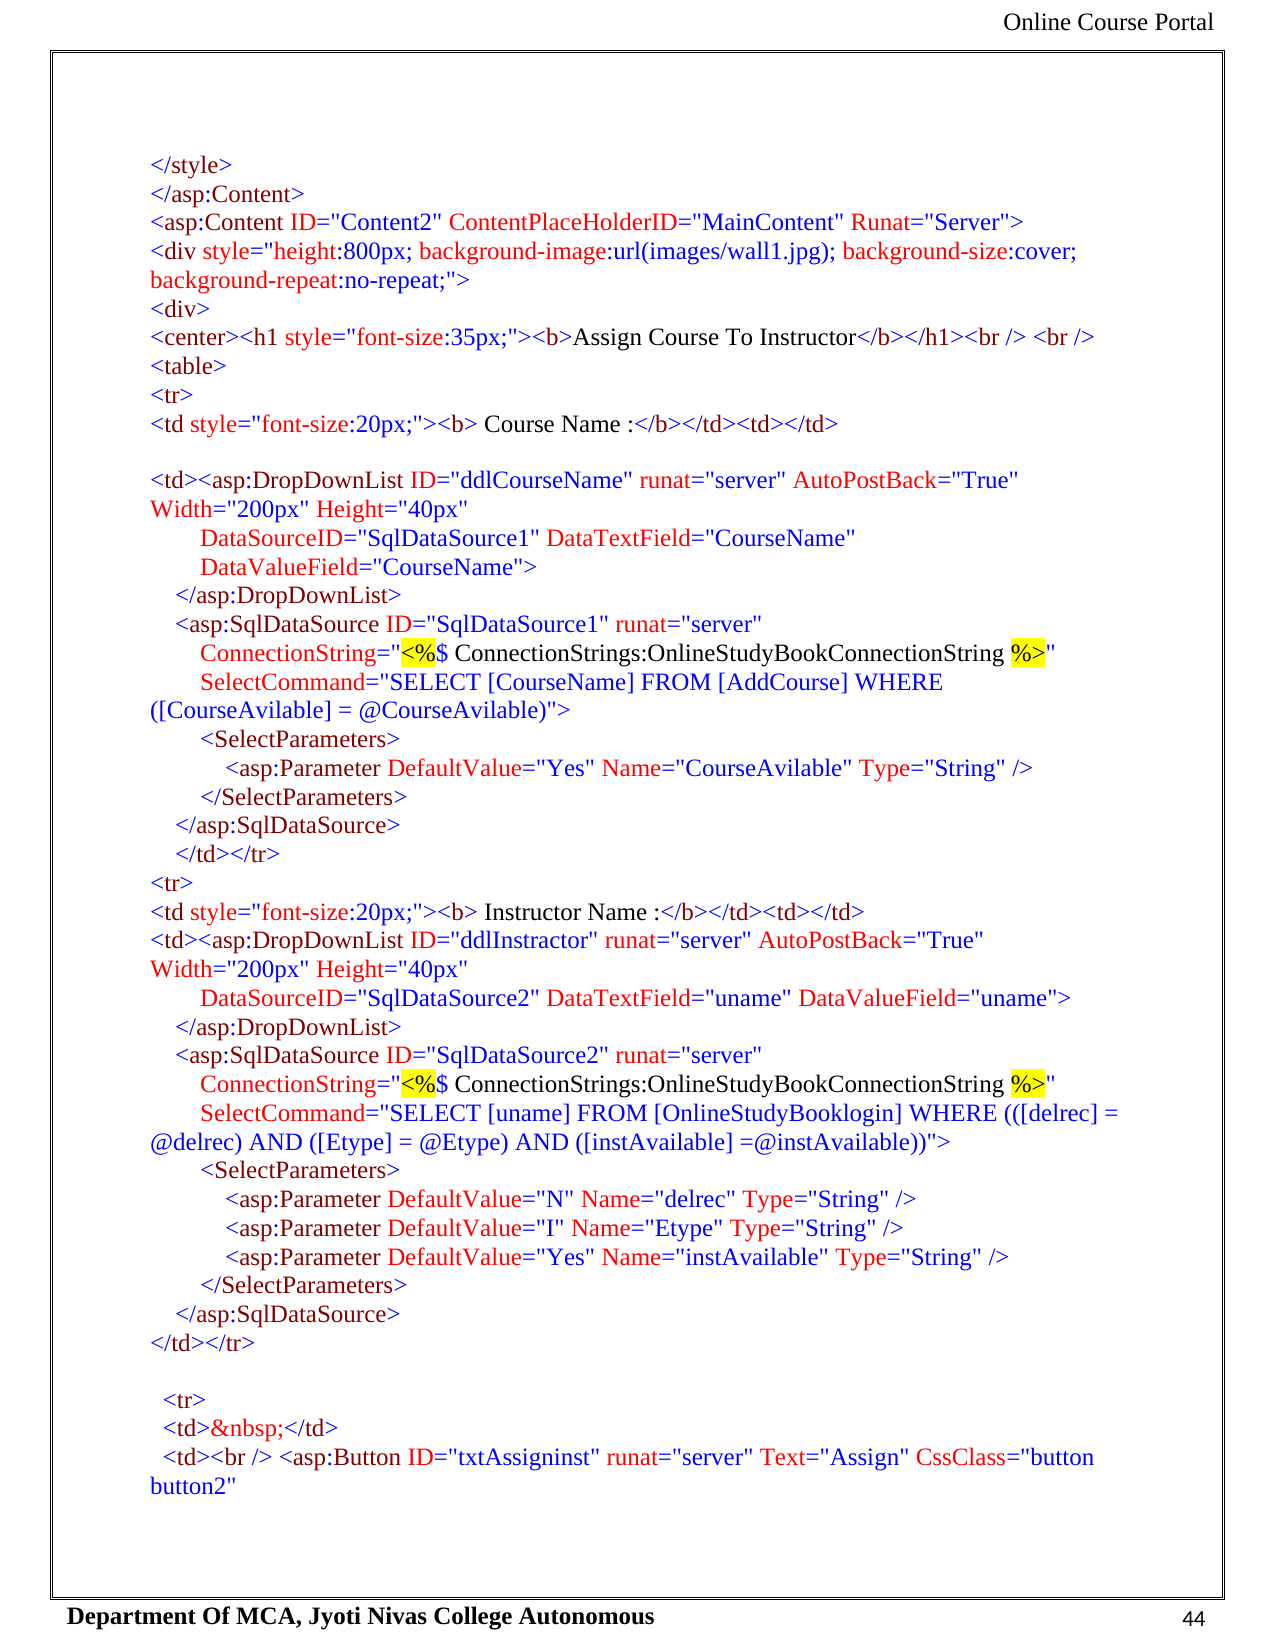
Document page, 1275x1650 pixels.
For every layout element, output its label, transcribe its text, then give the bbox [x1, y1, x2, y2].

text <td style="font-size:20px;"><b> Instructor Name :</b></td><td></td> [150, 897, 1125, 926]
text </td></tr> [150, 1328, 1125, 1357]
text <center><h1 style="font-size:35px;"><b>Assign Course To Instructor</b></h1><br /> <br /> [150, 322, 1125, 351]
text ConnectionString="<%$ ConnectionStrings:OnlineStudyBookConnectionString %>" [150, 638, 401, 667]
text <td><br /> <asp:Button ID="txtAssigninst" runat="server" Text="Assign" CssClass="button button2" [150, 1442, 1125, 1500]
text <asp:Parameter DefaultValue="N" Name="delrec" Type="String" /> [150, 1184, 1125, 1213]
text DataSourceID="SqlDataSource2" DataTextField="uname" DataValueField="uname"> [150, 983, 1125, 1012]
text <div> [150, 294, 1125, 322]
text </asp:Content> [150, 179, 1125, 207]
text <asp:SqlDataSource ID="SqlDataSource2" runat="server" [150, 1041, 1125, 1069]
text DataSourceID="SqlDataSource1" DataTextField="CourseName" [150, 523, 1125, 552]
text DataValueField="CourseName"> [150, 552, 1125, 581]
text <tr> [150, 380, 1125, 409]
text <asp:Parameter DefaultValue="I" Name="Etype" Type="String" /> [150, 1213, 1125, 1242]
text <tr> [150, 1385, 1125, 1413]
text <asp:SqlDataSource ID="SqlDataSource1" runat="server" [150, 609, 1125, 638]
text <asp:Parameter DefaultValue="Yes" Name="instAvailable" Type="String" /> [150, 1242, 1125, 1271]
text </asp:SqlDataSource> [150, 1299, 1125, 1328]
text SelectCommand="SELECT [CourseName] FROM [AddCourse] WHERE ([CourseAvilable] = @CourseAvilable)"> [150, 667, 1125, 724]
text </asp:SqlDataSource> [150, 811, 1125, 839]
text <td><asp:DropDownList ID="ddlCourseName" runat="server" AutoPostBack="True" Width="200px" Height="40px" [150, 466, 1125, 523]
text <table> [150, 351, 1125, 380]
text <asp:Content ID="Content2" ContentPlaceHolderID="MainContent" Runat="Server"> [150, 207, 1125, 236]
text </asp:DropDownList> [150, 581, 1125, 609]
text <td><asp:DropDownList ID="ddlInstractor" runat="server" AutoPostBack="True" Width="200px" Height="40px" [150, 926, 1125, 983]
text ConnectionString="<%$ ConnectionStrings:OnlineStudyBookConnectionString %>" [150, 1069, 401, 1098]
text </SelectParameters> [150, 1271, 1125, 1299]
text ConnectionString="<%$ ConnectionStrings:OnlineStudyBookConnectionString %>" [436, 638, 1011, 667]
text </asp:DropDownList> [150, 1012, 1125, 1041]
text <div style="height:800px; background-image:url(images/wall1.jpg); background-size:cover; background-repeat:no-repeat;"> [150, 236, 1125, 294]
text SelectCommand="SELECT [uname] FROM [OnlineStudyBooklogin] WHERE (([delrec] = @delrec) AND ([Etype] = @Etype) AND ([instAvailable] =@instAvailable))"> [150, 1098, 1125, 1156]
text </SelectParameters> [150, 782, 1125, 811]
text <SelectParameters> [150, 1156, 1125, 1184]
text </td></tr> [150, 839, 1125, 868]
text <asp:Parameter DefaultValue="Yes" Name="CourseAvilable" Type="String" /> [150, 753, 1125, 782]
text <SelectParameters> [150, 724, 1125, 753]
text ConnectionString="<%$ ConnectionStrings:OnlineStudyBookConnectionString %>" [436, 1069, 1011, 1098]
text <td>&nbsp;</td> [150, 1413, 1125, 1442]
text </style> [150, 150, 1125, 179]
text <tr> [150, 868, 1125, 897]
text <td style="font-size:20px;"><b> Course Name :</b></td><td></td> [150, 409, 1125, 437]
